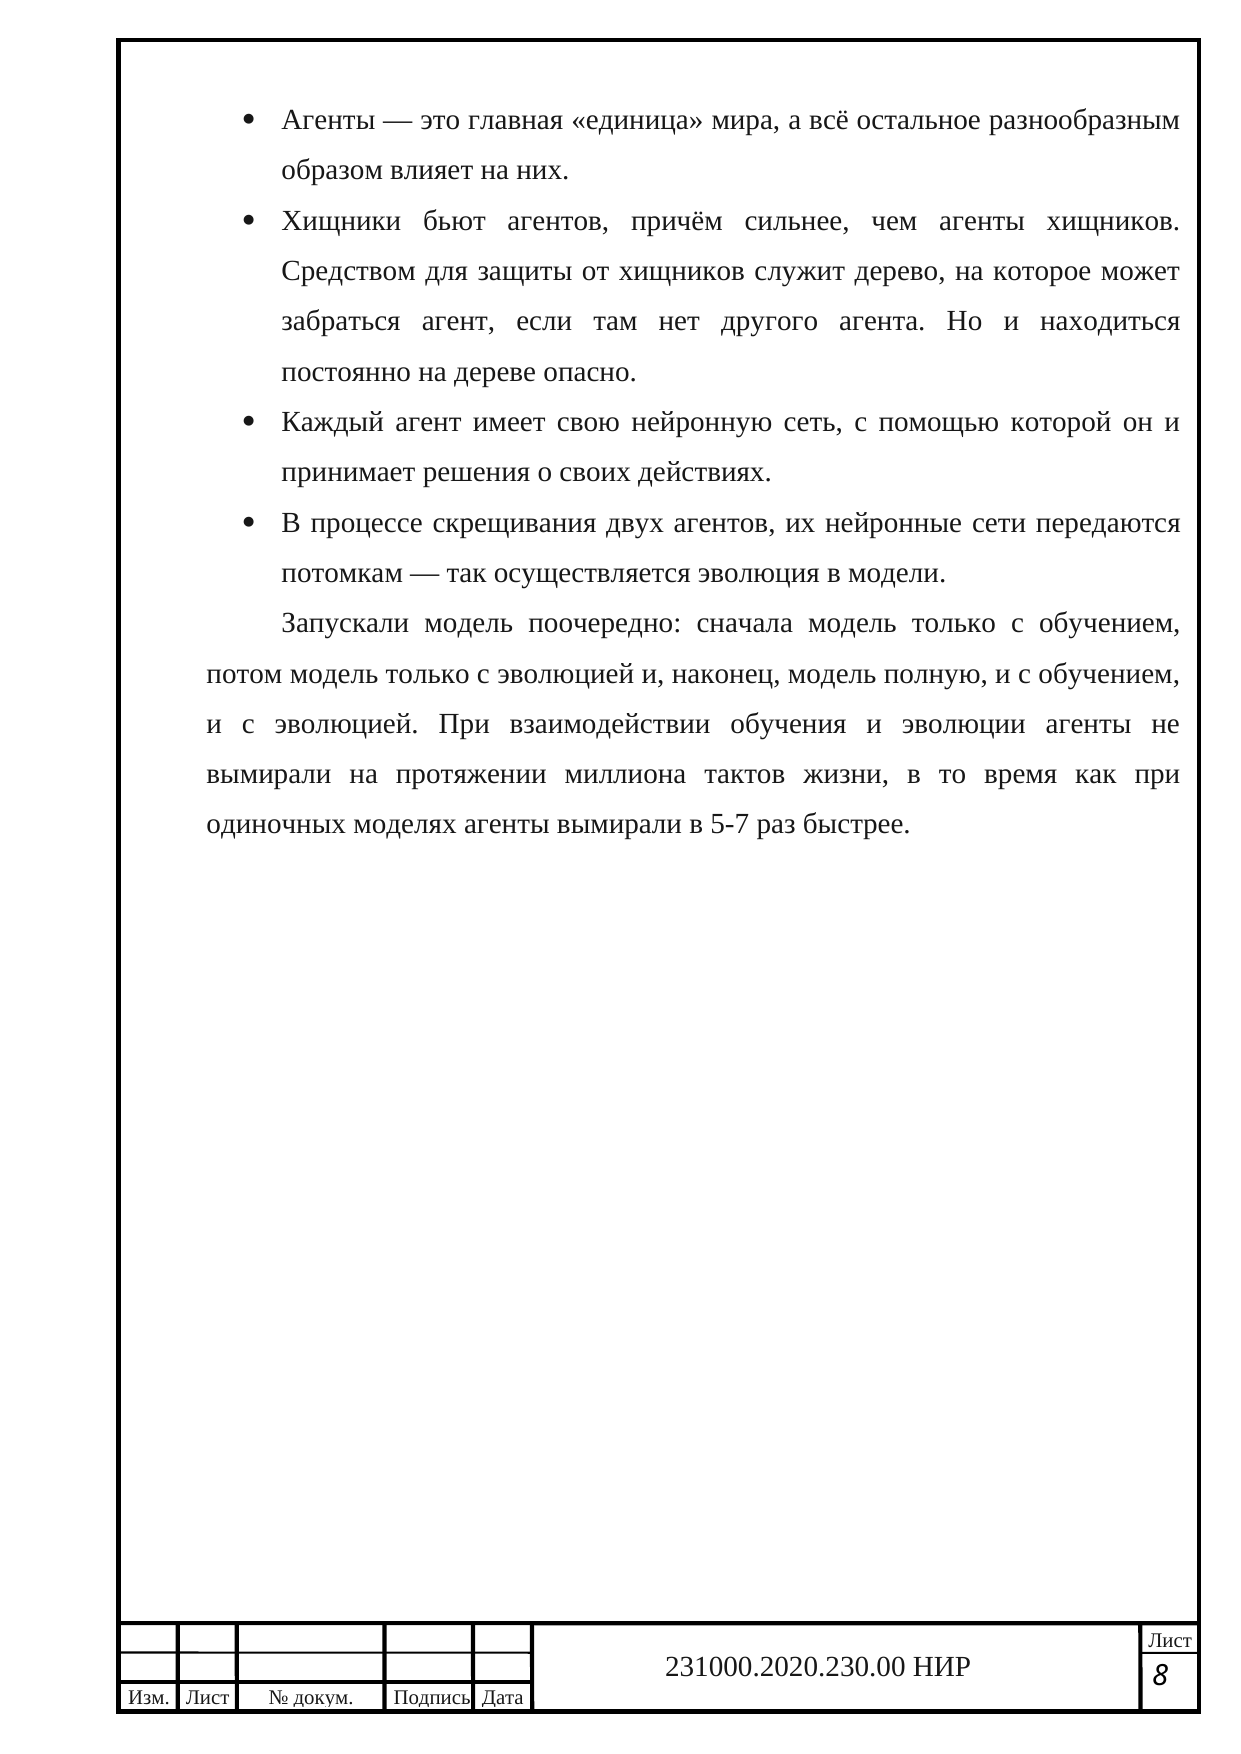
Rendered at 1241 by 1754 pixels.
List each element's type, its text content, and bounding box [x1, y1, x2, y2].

list Агенты — это главная «единица» мира, а всё остальное разнообразным образом влияет на них. [244, 102, 1181, 186]
list Хищники бьют агентов, причём сильнее, чем агенты хищников. Средством для защиты от хищников служит дерево, на которое может забраться агент, если там нет другого агента. Но и находиться постоянно на дереве опасно. [244, 203, 1181, 387]
list Каждый агент имеет свою нейронную сеть, с помощью которой он и принимает решения о своих действиях. [244, 404, 1181, 488]
text Запускали модель поочередно: сначала модель только с обучением, потом модель только с эволюцией и, наконец, модель полную, и с обучением, и с эволюцией. При взаимодействии обучения и эволюции агенты не вымирали на протяжении миллиона тактов жизни, в то время как при одиночных моделях агенты вымирали в 5-7 раз быстрее. [206, 605, 1181, 840]
list В процессе скрещивания двух агентов, их нейронные сети передаются потомкам — так осуществляется эволюция в модели. [244, 505, 1181, 589]
